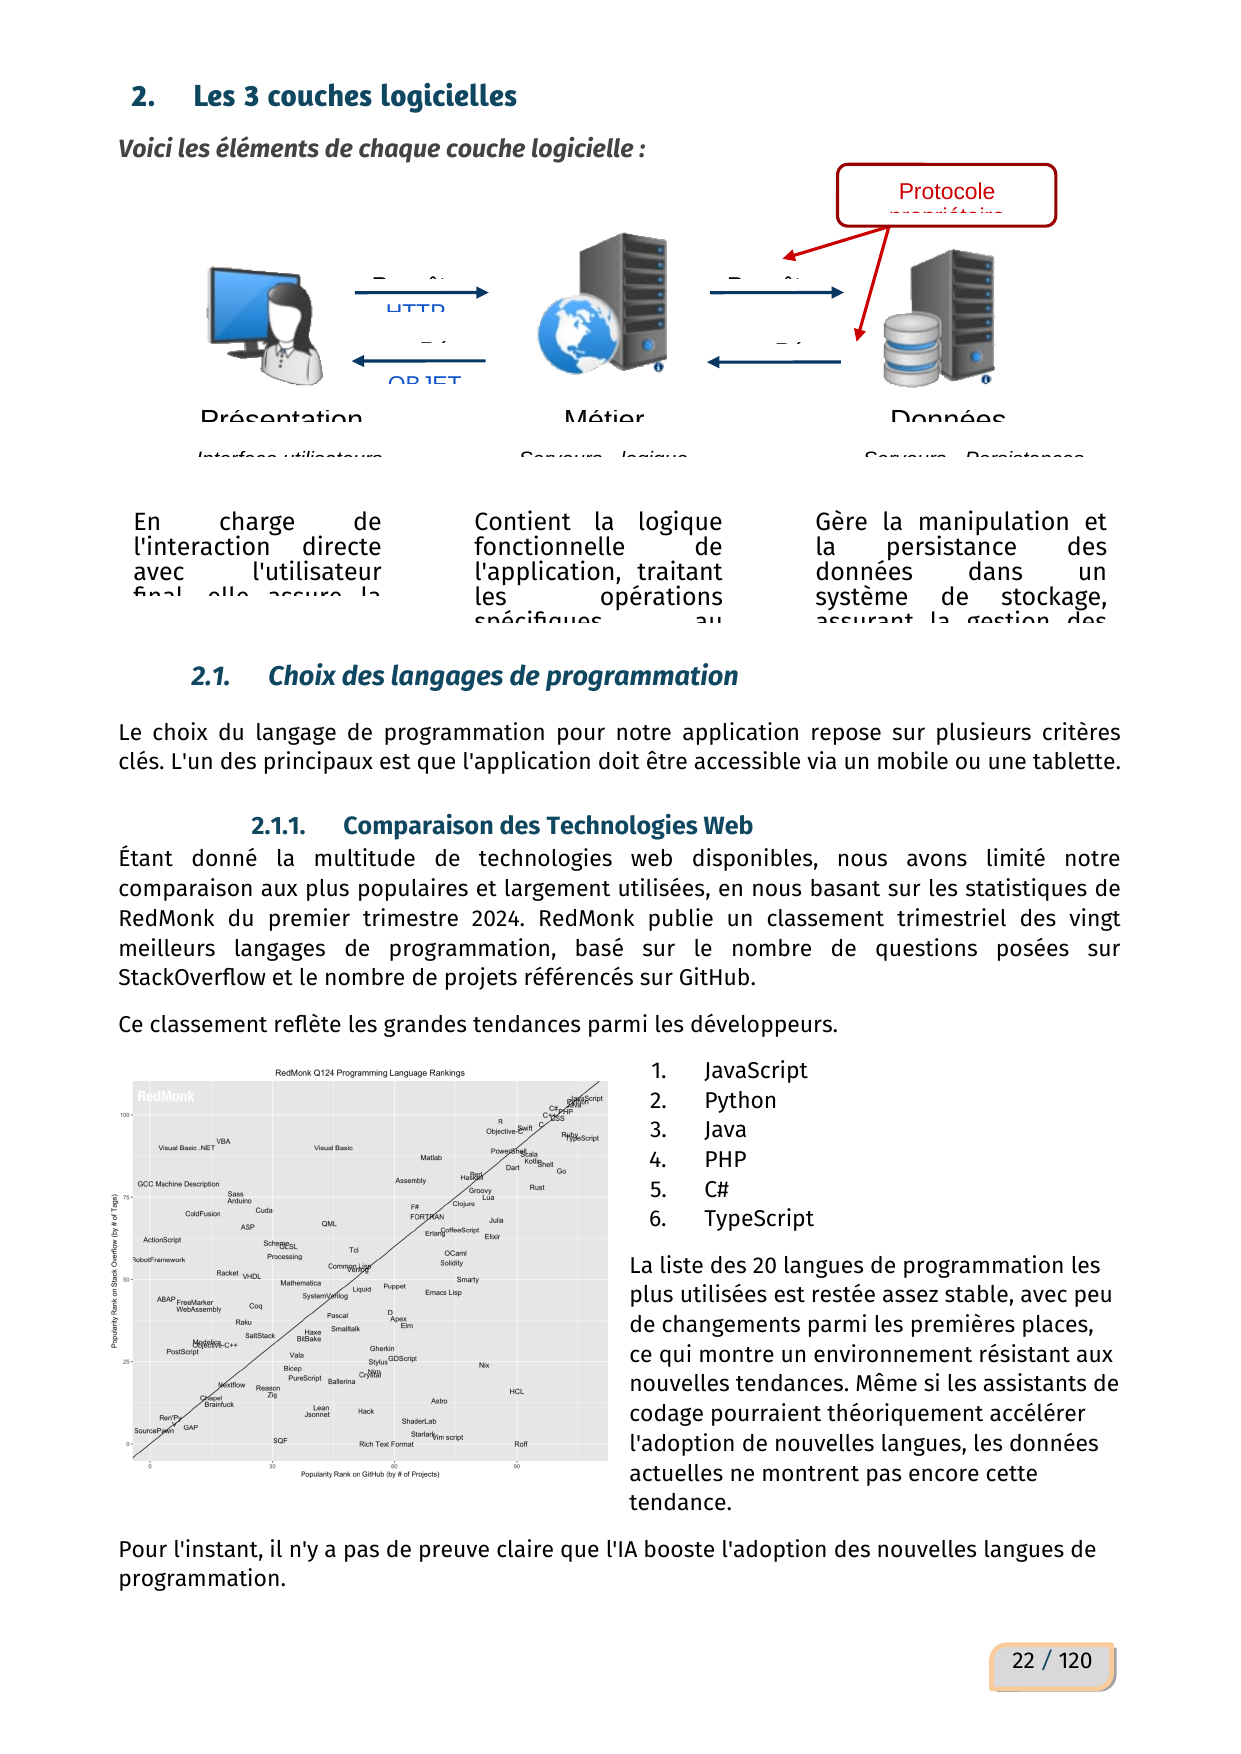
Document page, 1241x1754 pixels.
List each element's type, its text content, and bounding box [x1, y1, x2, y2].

picture [108, 1066, 611, 1481]
text Le choix du langage de programmation pour notre application repose sur plusieurs critères clés. L'un des principaux est que l'application doit être accessible via un mobile ou une tablette. [118, 718, 1122, 776]
list JavaScript [156, 1057, 1122, 1084]
list Python [611, 1087, 1122, 1114]
list C# [611, 1176, 1122, 1203]
subtitle Comparaison des Technologies Web [306, 811, 1122, 841]
picture [194, 221, 1014, 396]
text Étant donné la multitude de technologies web disponibles, nous avons limité notre comparaison aux plus populaires et largement utilisées, en nous basant sur les statistiques de RedMonk du premier trimestre 2024. RedMonk publie un classement trimestriel des vingt meilleurs langages de programmation, basé sur le nombre de questions posées sur StackOverflow et le nombre de projets référencés sur GitHub. [118, 845, 1122, 992]
subtitle Voici les éléments de chaque couche logicielle : [118, 134, 1122, 164]
list Java [611, 1116, 1122, 1144]
subtitle Les 3 couches logicielles [156, 76, 1122, 113]
list PHP [611, 1146, 1122, 1173]
text La liste des 20 langues de programmation les plus utilisées est restée assez stable, avec peu de changements parmi les premières places, ce qui montre un environnement résistant aux nouvelles tendances. Même si les assistants de codage pourraient théoriquement accélérer l'adoption de nouvelles langues, les données actuelles ne montrent pas encore cette tendance. [118, 1252, 1122, 1517]
list TypeScript [611, 1205, 1122, 1233]
text Pour l'instant, il n'y a pas de preuve claire que l'IA booste l'adoption des nouvelles langues de programmation. [118, 1536, 1122, 1593]
text Ce classement reflète les grandes tendances parmi les développeurs. [118, 1011, 1122, 1038]
subtitle Choix des langages de programmation [231, 660, 1122, 693]
